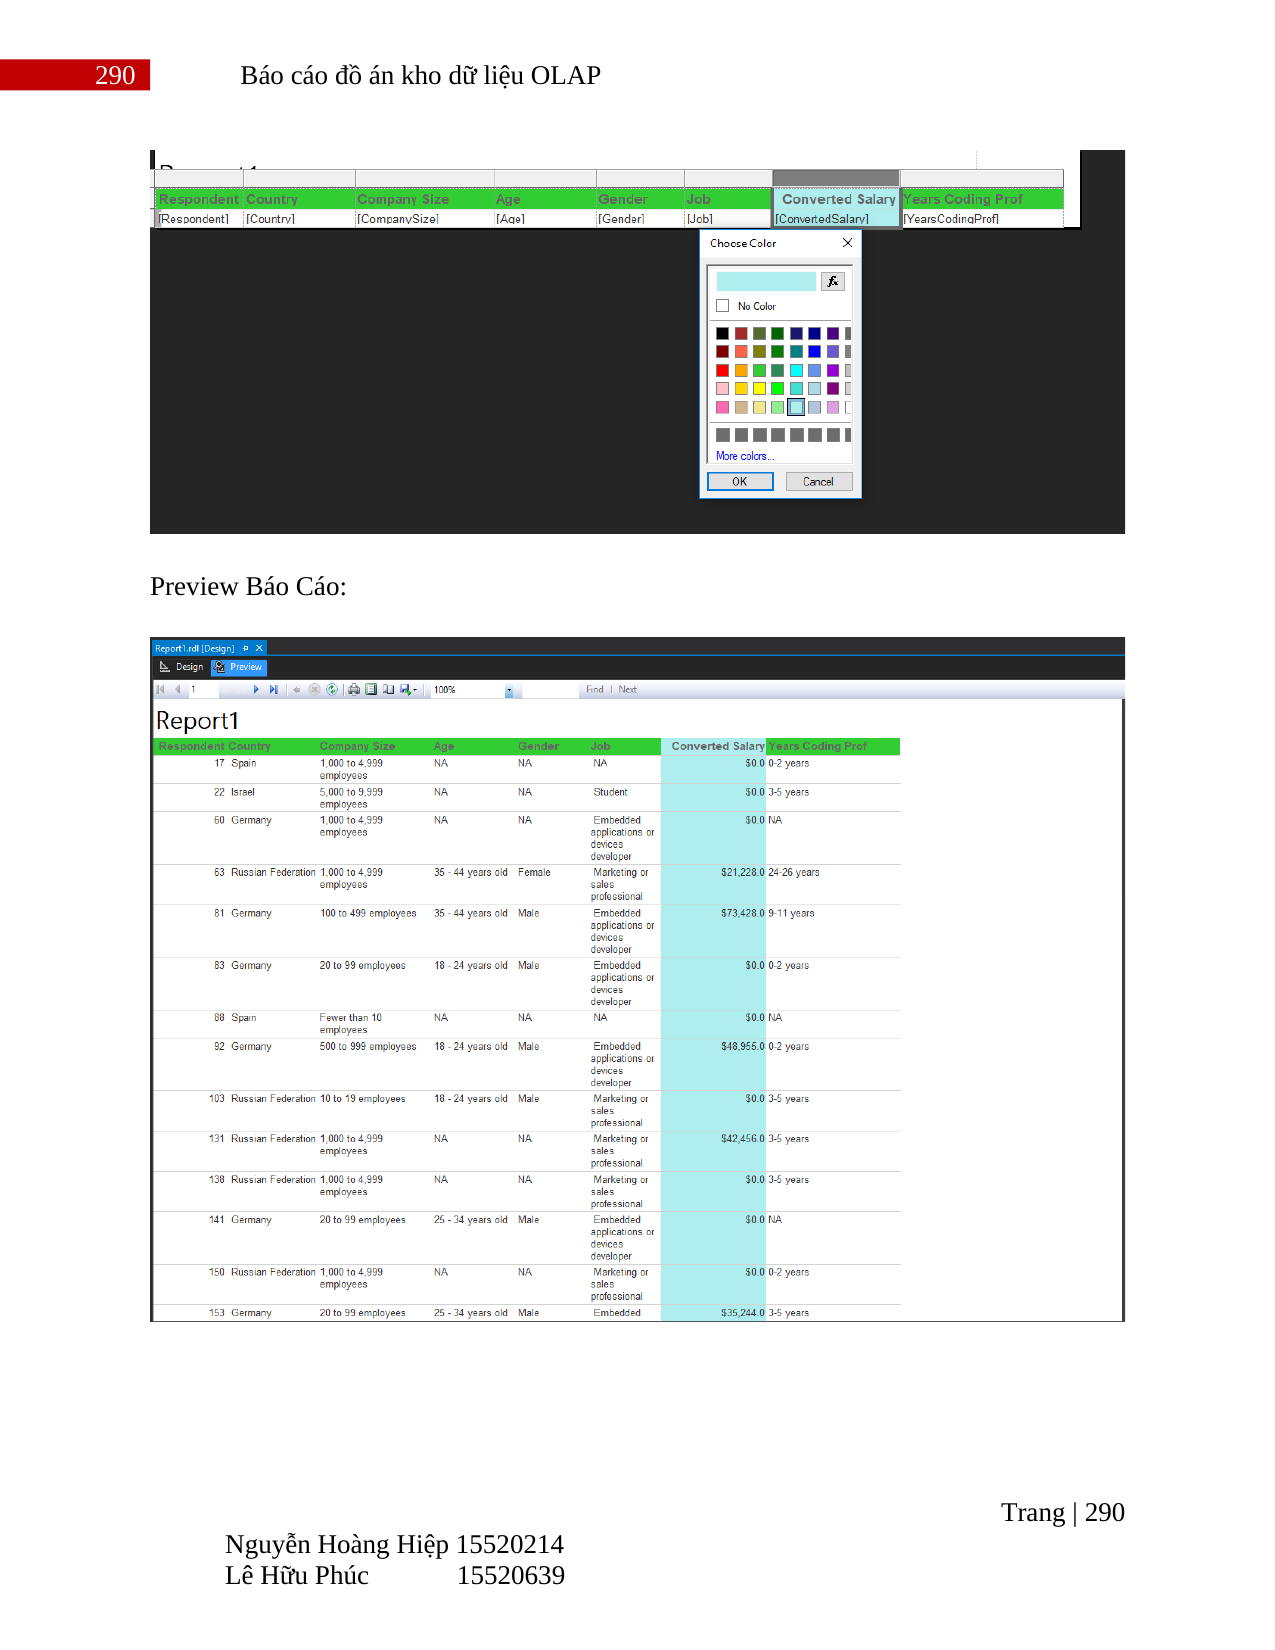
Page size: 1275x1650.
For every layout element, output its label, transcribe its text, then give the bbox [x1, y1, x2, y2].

picture [150, 150, 1125, 534]
picture [150, 637, 1125, 1322]
text Preview Báo Cáo: [150, 569, 1125, 601]
